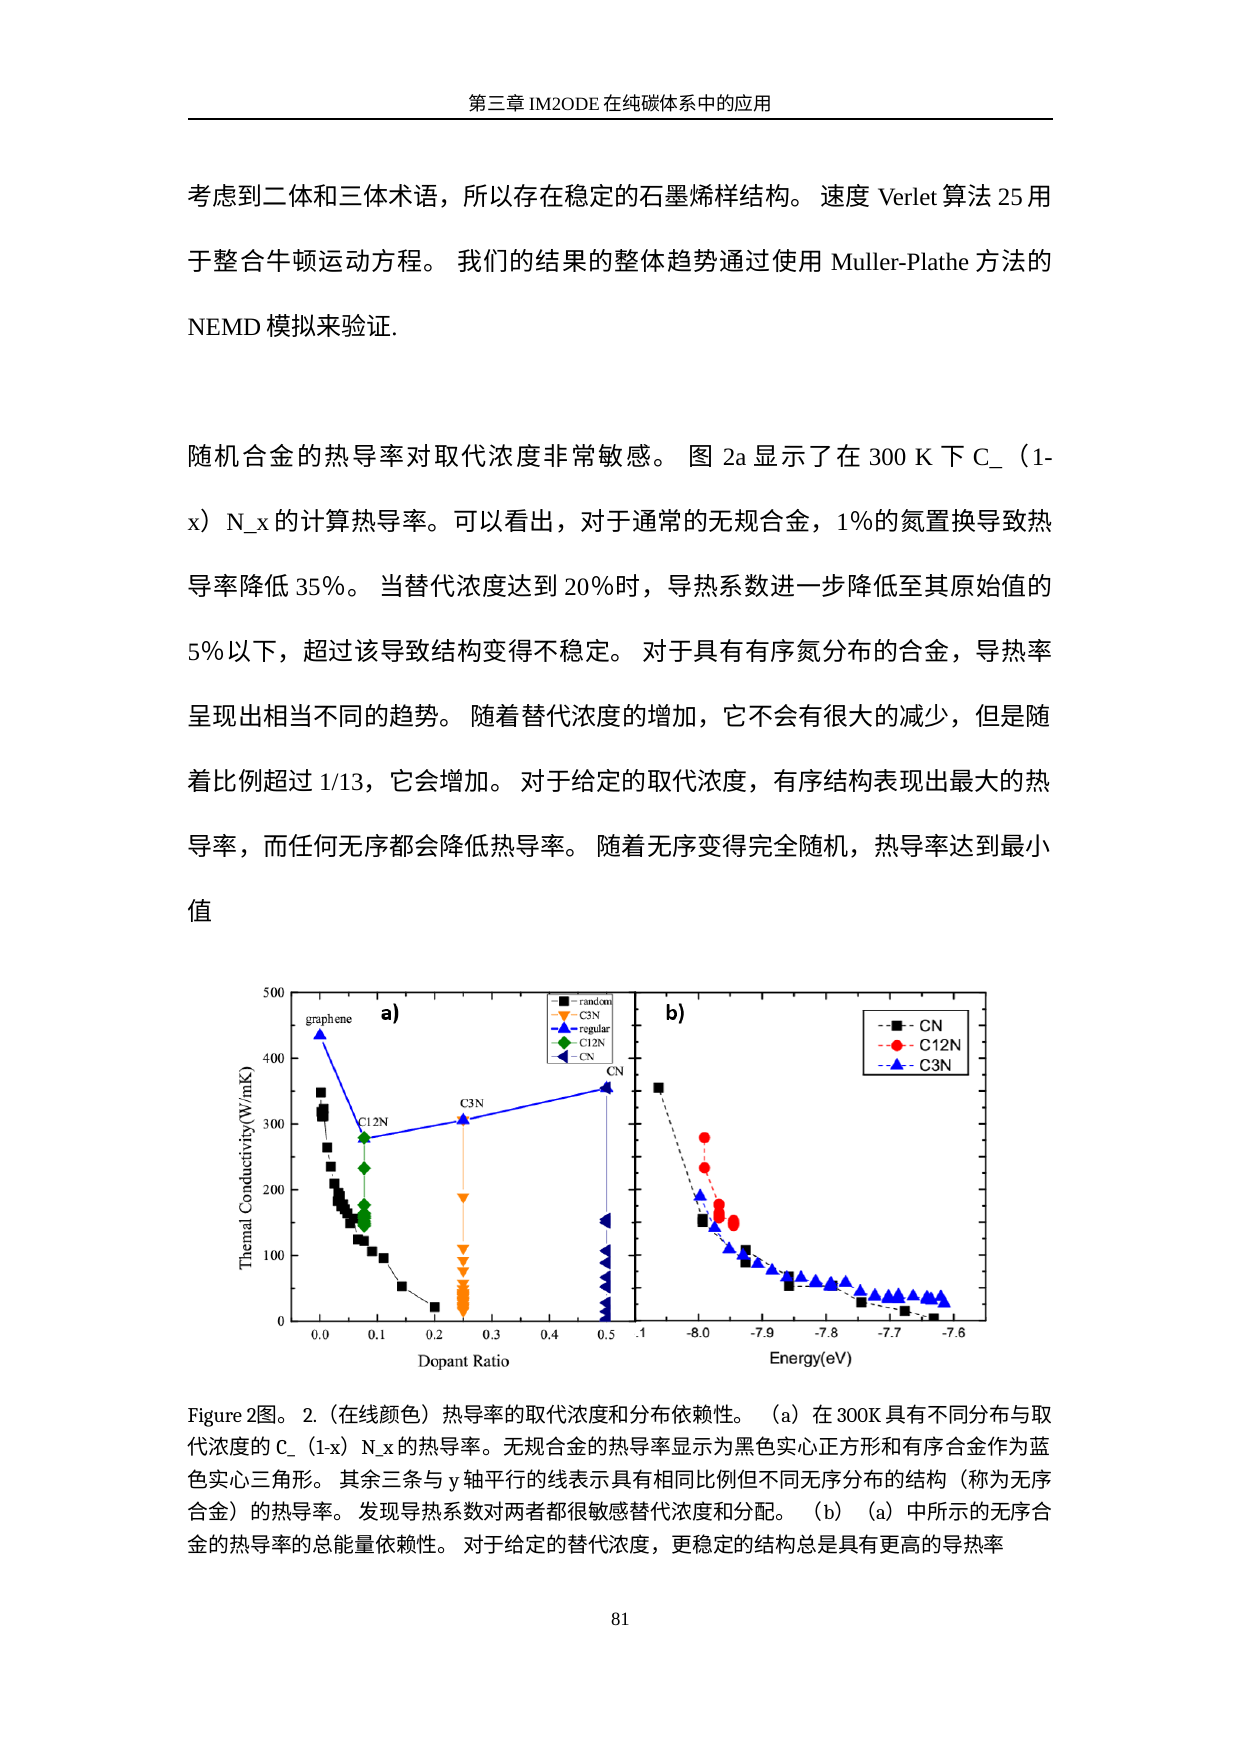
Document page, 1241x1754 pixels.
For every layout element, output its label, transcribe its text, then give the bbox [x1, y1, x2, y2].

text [187, 162, 1053, 357]
text 随机合金的热导率对取代浓度非常敏感。 图2a显示了在300 K下C_（1-x）N_x的计算热导率。可以看出，对于通常的无规合金，1％的氮置换导致热导率降低35％。 当替代浓度达到20％时，导热系数进一步降低至其原始值的5％以下，超过该导致结构变得不稳定。 对于具有有序氮分布的合金，导热率呈现出相当不同的趋势。 随着替代浓度的增加，它不会有很大的减少，但是随着比例超过1/13，它会增加。 对于给定的取代浓度，有序结构表现出最大的热导率，而任何无序都会降低热导率。 随着无序变得完全随机，热导率达到最小值 [187, 422, 1053, 942]
picture [222, 974, 1018, 1373]
text Figure 2图。 2.（在线颜色）热导率的取代浓度和分布依赖性。 （a）在300K具有不同分布与取代浓度的C_（1-x）N_x的热导率。无规合金的热导率显示为黑色实心正方形和有序合金作为蓝色实心三角形。 其余三条与y轴平行的线表示具有相同比例但不同无序分布的结构（称为无序合金）的热导率。 发现导热系数对两者都很敏感替代浓度和分配。 （b）（a）中所示的无序合金的热导率的总能量依赖性。 对于给定的替代浓度，更稳定的结构总是具有更高的导热率 [187, 1397, 1053, 1559]
